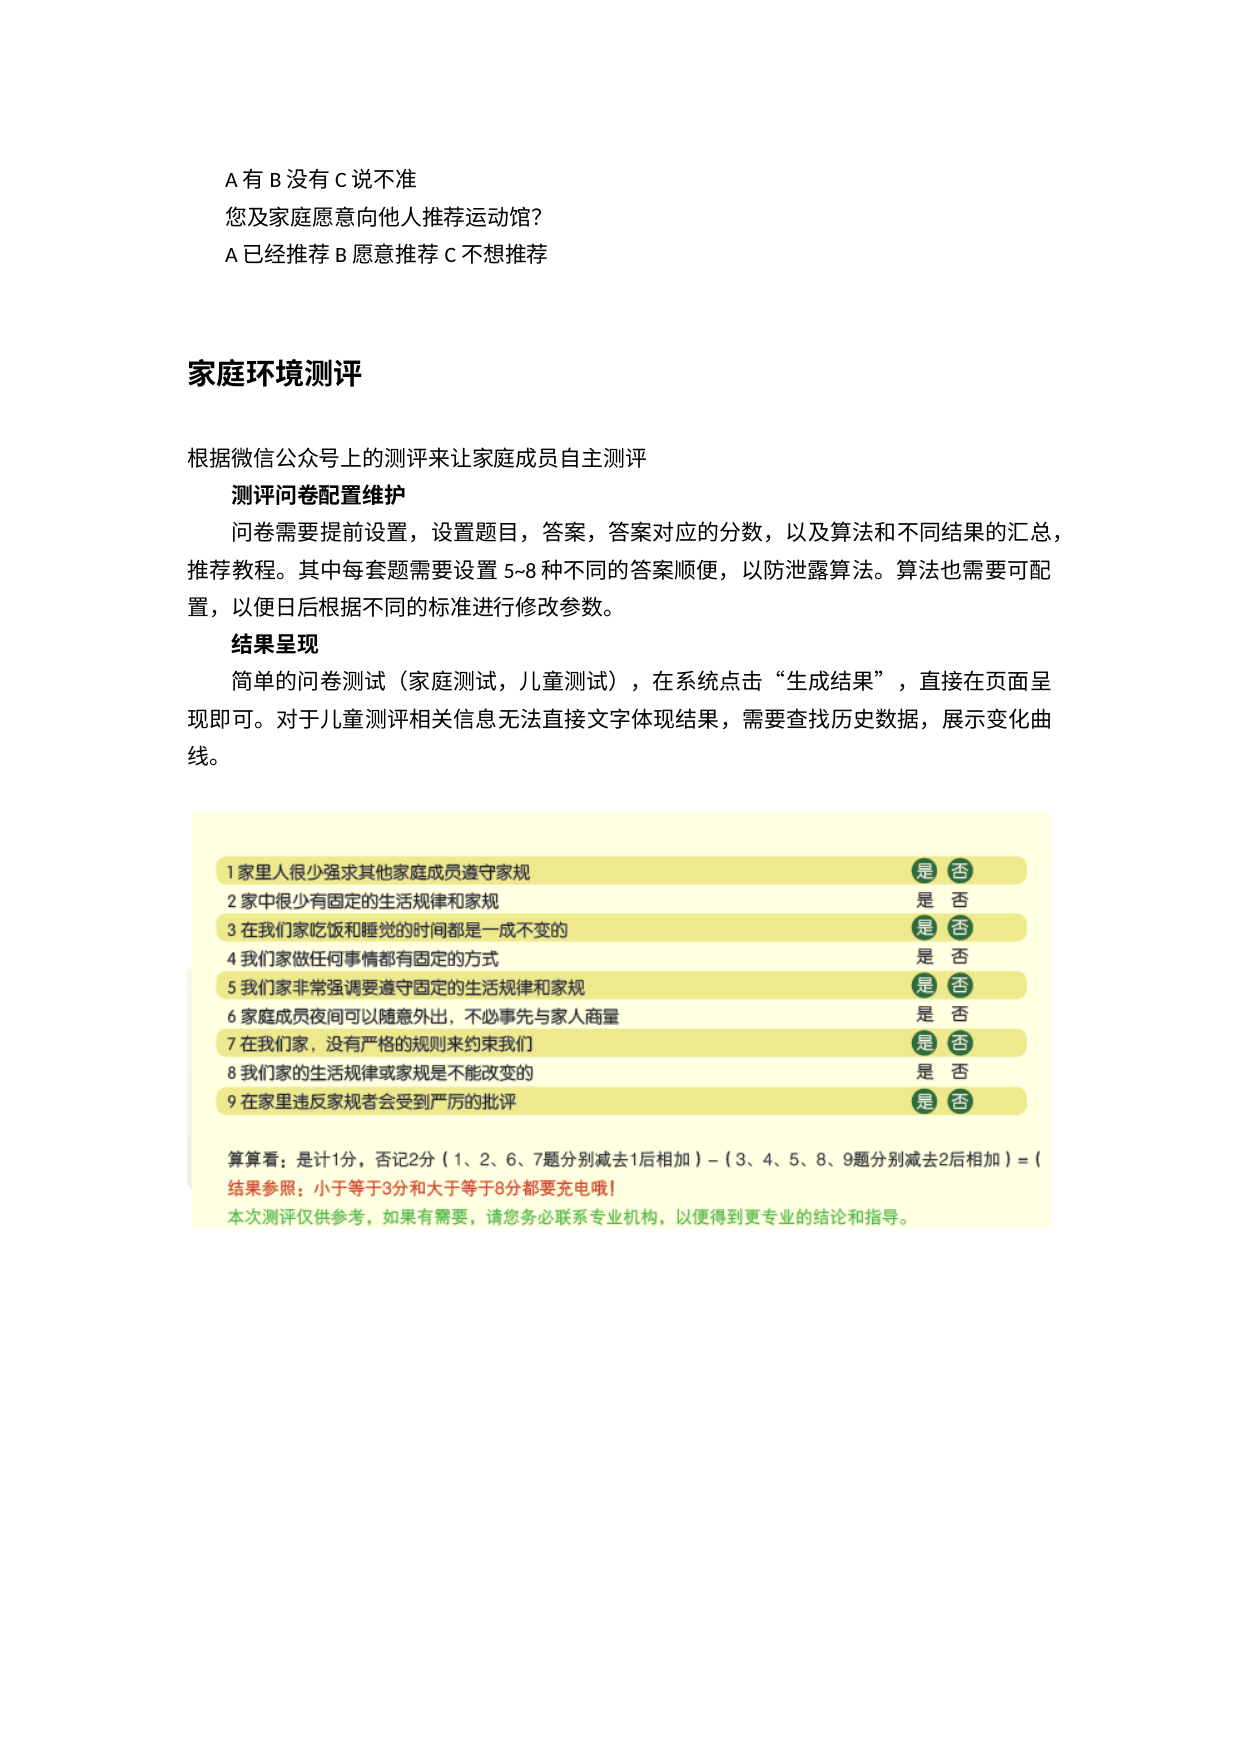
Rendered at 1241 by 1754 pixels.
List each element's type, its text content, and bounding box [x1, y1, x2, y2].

text 问卷需要提前设置，设置题目，答案，答案对应的分数，以及算法和不同结果的汇总，推荐教程。其中每套题需要设置5~8种不同的答案顺便，以防泄露算法。算法也需要可配置，以便日后根据不同的标准进行修改参数。 [187, 515, 1053, 622]
list A 已经推荐 B 愿意推荐 C 不想推荐 [225, 236, 1053, 269]
picture [187, 812, 1051, 1228]
text 根据微信公众号上的测评来让家庭成员自主测评 [187, 441, 1053, 473]
subtitle 家庭环境测评 [187, 339, 1053, 404]
text 测评问卷配置维护 [187, 478, 1053, 510]
text 简单的问卷测试（家庭测试，儿童测试），在系统点击“生成结果”，直接在页面呈现即可。对于儿童测评相关信息无法直接文字体现结果，需要查找历史数据，展示变化曲线。 [187, 664, 1053, 771]
list 您及家庭愿意向他人推荐运动馆？ [187, 199, 1053, 232]
text 结果呈现 [187, 627, 1053, 659]
list A 有 B 没有 C 说不准 [225, 162, 1053, 194]
